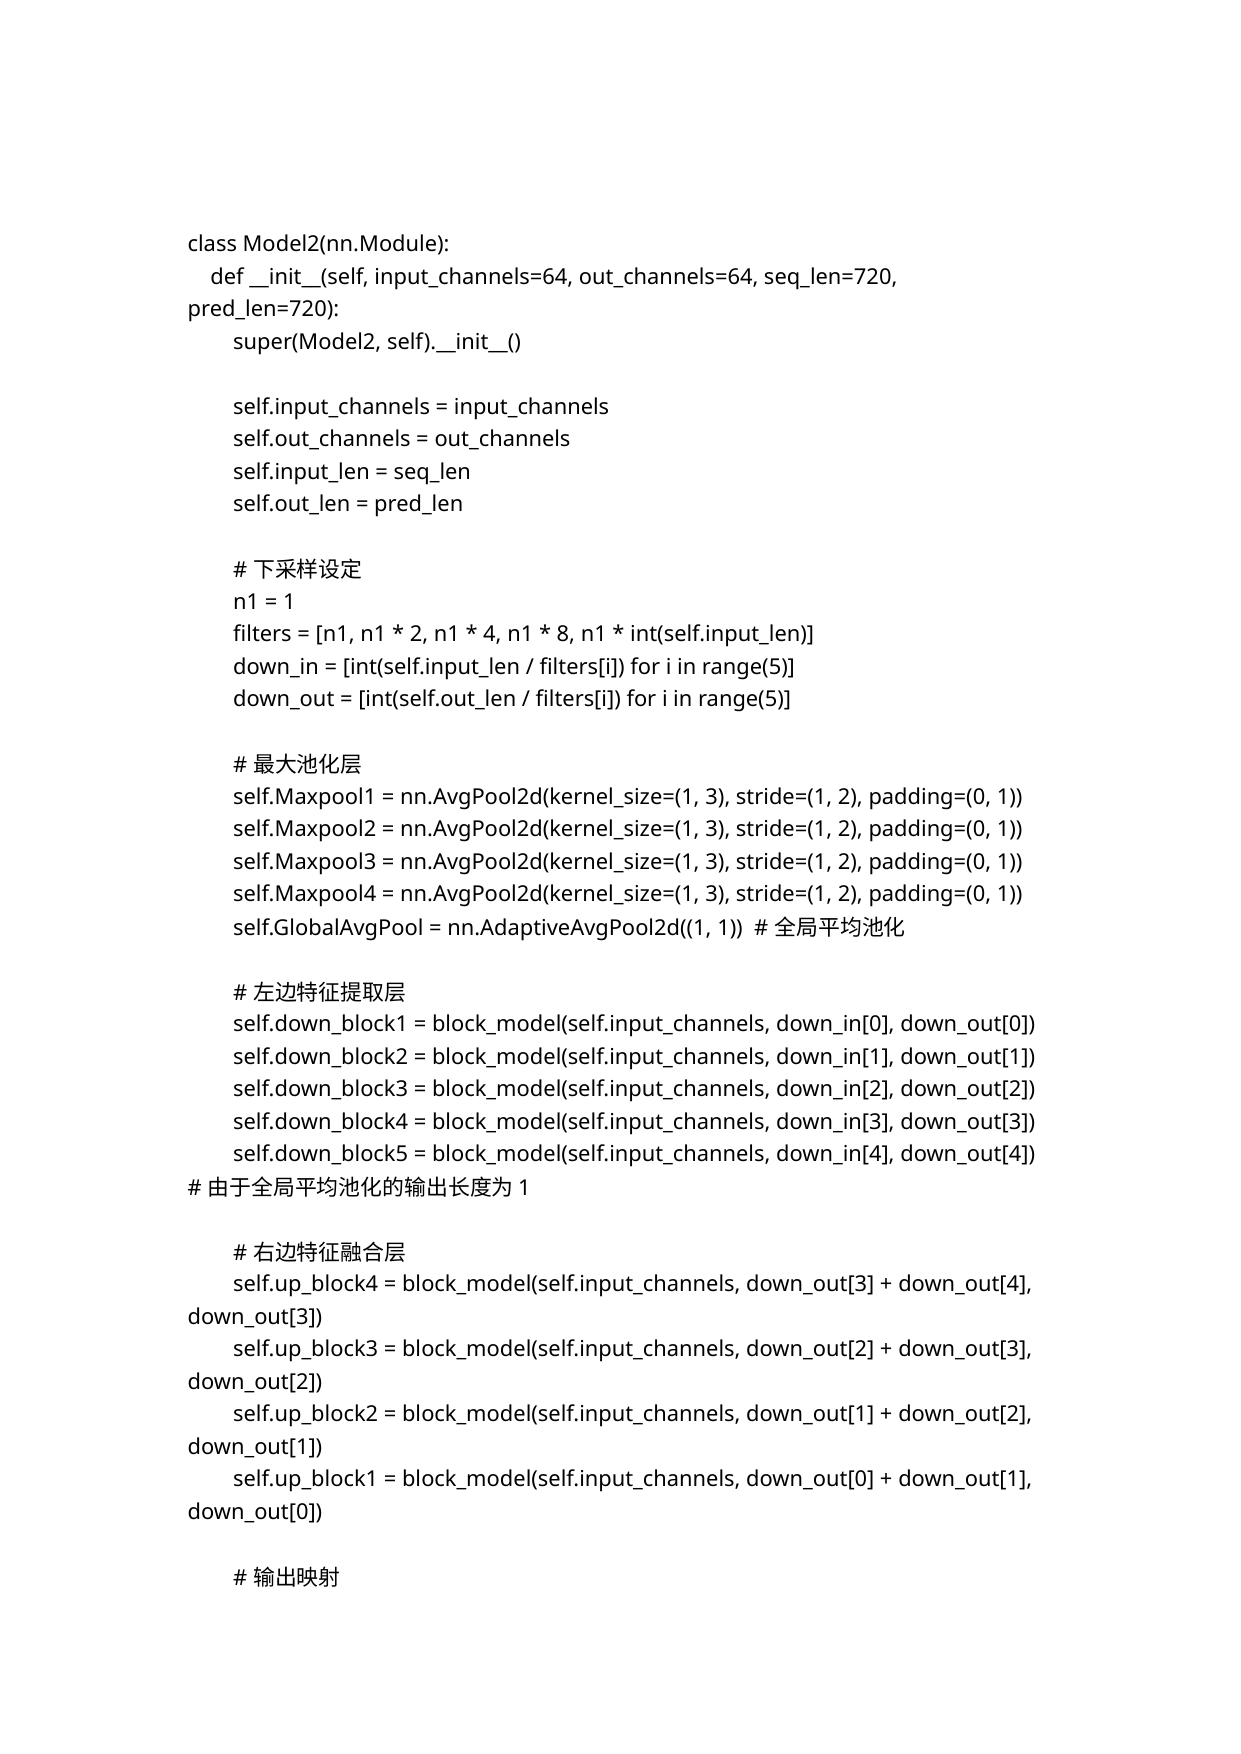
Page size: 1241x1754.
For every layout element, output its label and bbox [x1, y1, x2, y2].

text [187, 162, 1053, 1592]
